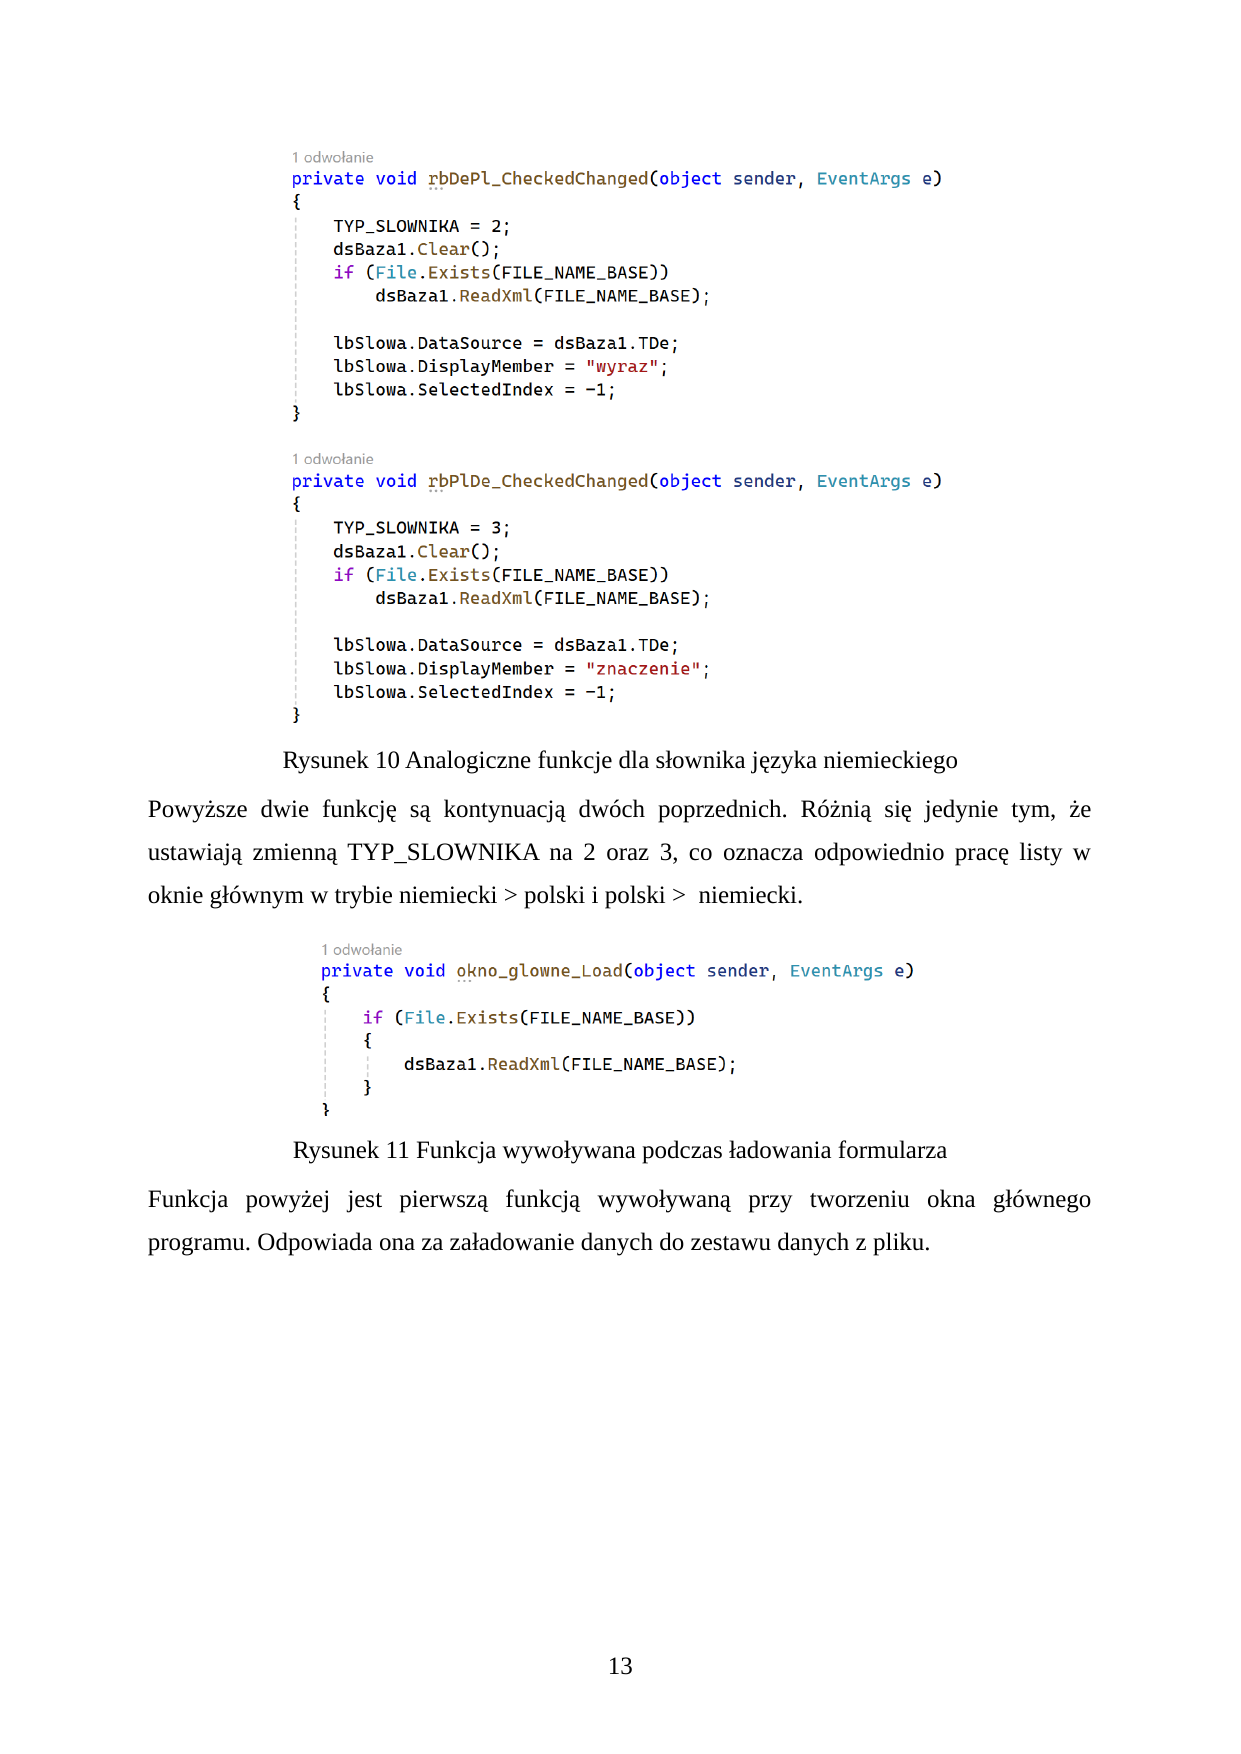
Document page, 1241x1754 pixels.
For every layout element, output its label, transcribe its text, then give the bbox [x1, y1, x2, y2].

text Powyższe dwie funkcję są kontynuacją dwóch poprzednich. Różnią się jedynie tym, że ustawiają zmienną TYP_SLOWNIKA na 2 oraz 3, co oznacza odpowiednio pracę listy w oknie głównym w trybie niemiecki > polski i polski > niemiecki. [148, 794, 1093, 909]
picture [320, 940, 920, 1116]
picture [288, 147, 952, 726]
text Funkcja powyżej jest pierwszą funkcją wywoływaną przy tworzeniu okna głównego programu. Odpowiada ona za załadowanie danych do zestawu danych z pliku. [148, 1184, 1093, 1256]
